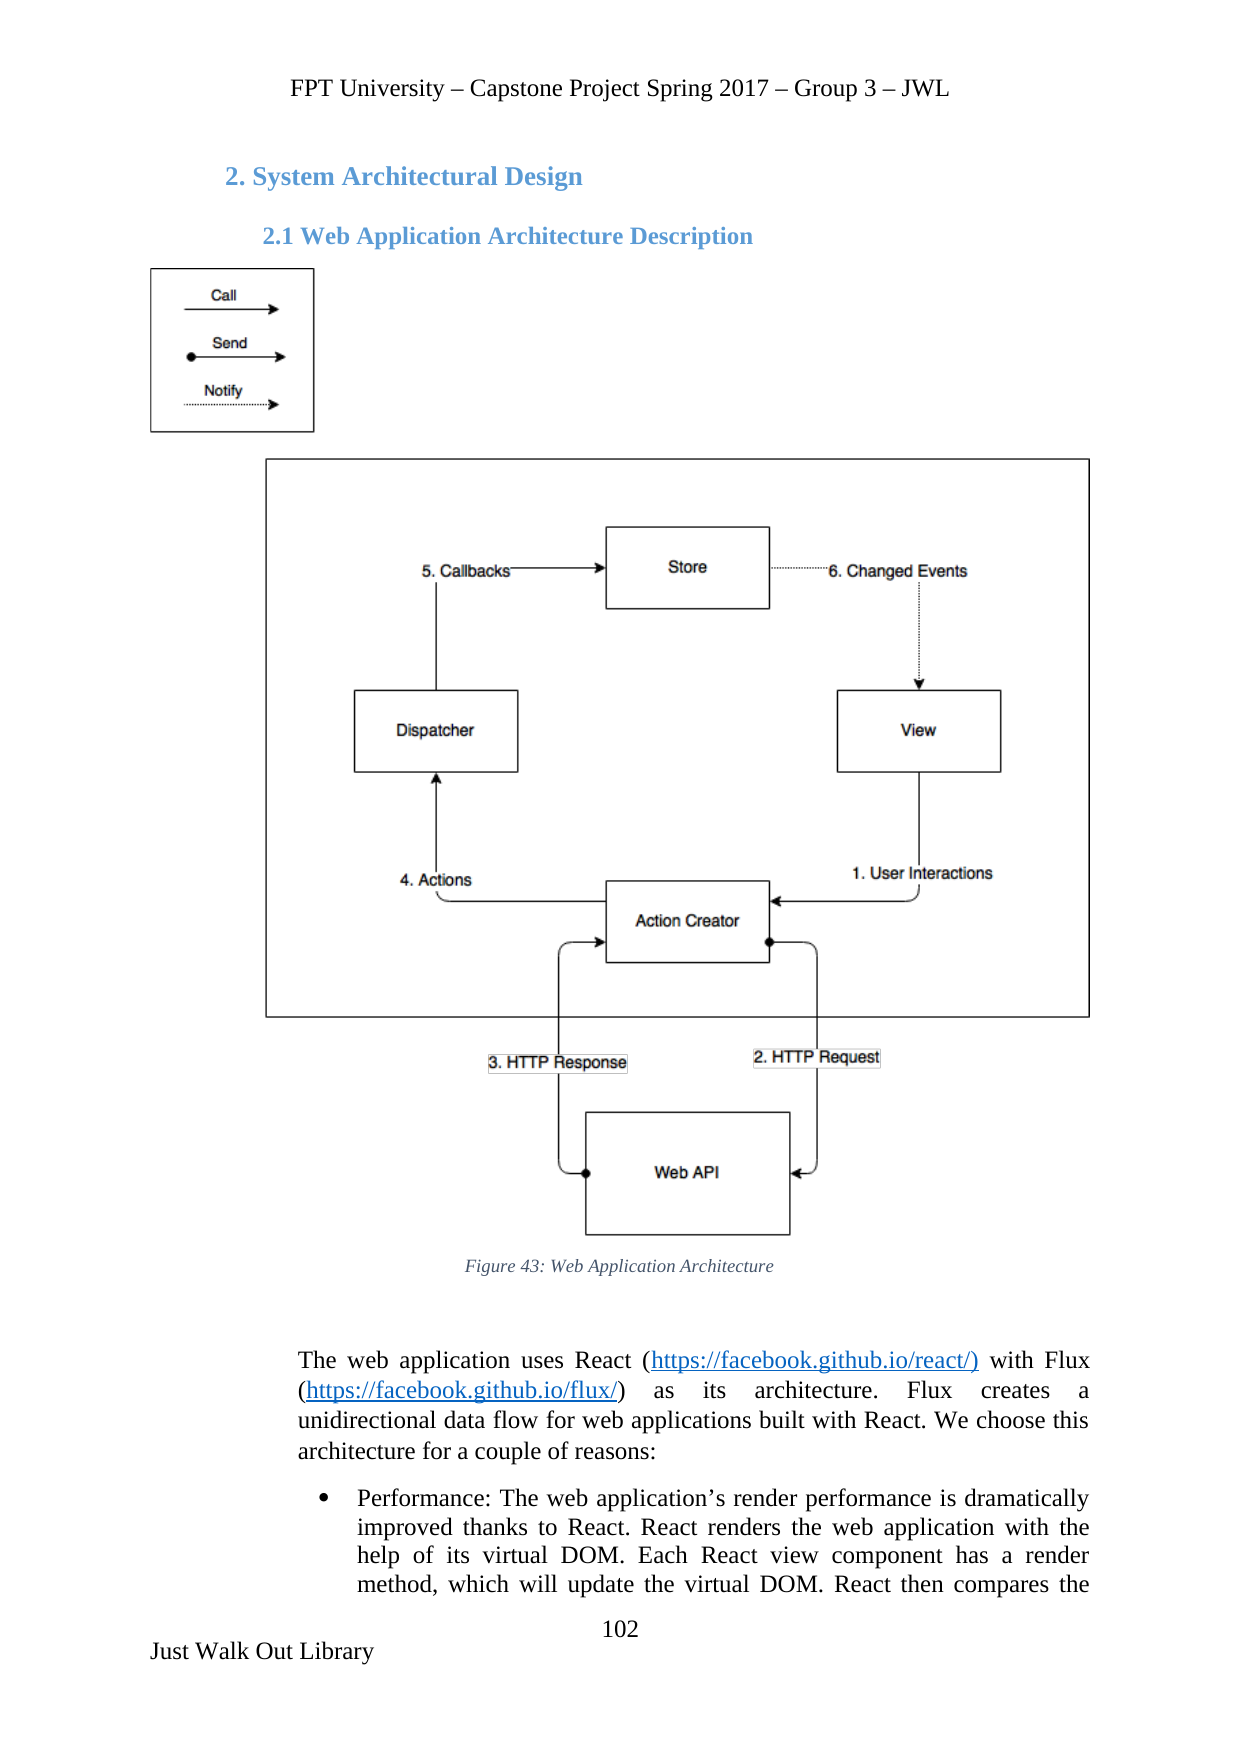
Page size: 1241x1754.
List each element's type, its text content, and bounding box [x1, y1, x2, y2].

text Figure 43: Web Application Architecture [150, 1255, 1090, 1277]
picture [150, 268, 1090, 1237]
subtitle System Architectural Design [225, 160, 1090, 192]
subtitle Web Application Architecture Description [262, 221, 1090, 250]
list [319, 1483, 1090, 1598]
text The web application uses React (https://facebook.github.io/react/) with Flux (https://facebook.github.io/flux/) as its architecture. Flux creates a unidirectional data flow for web applications built with React. We choose this architecture for a couple of reasons: [179, 1345, 1090, 1465]
